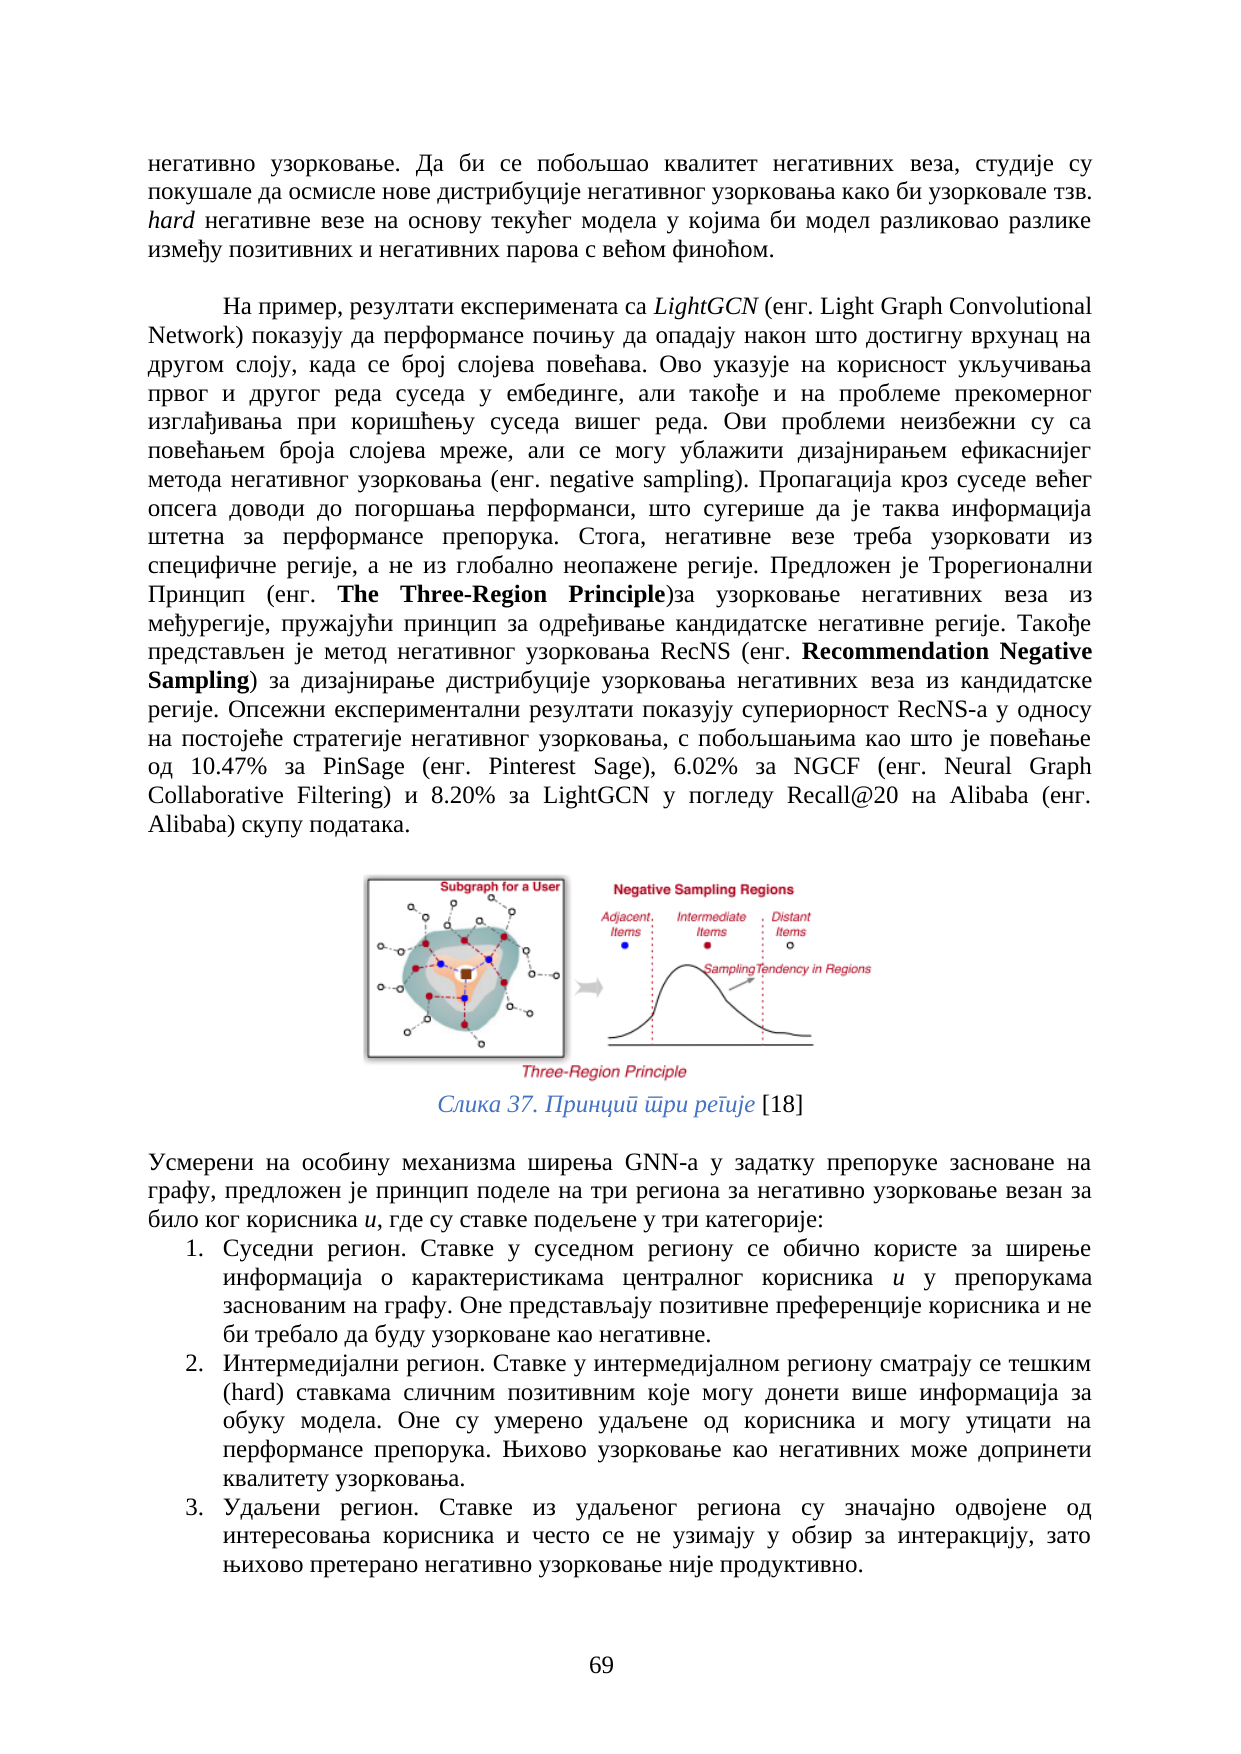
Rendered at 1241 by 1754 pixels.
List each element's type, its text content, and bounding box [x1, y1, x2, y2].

text Усмерени на особину механизма ширења GNN-а у задатку препоруке засноване на графу, предложен је принцип поделе на три региона за негативно узорковање везан за било ког корисника u, где су ставке подељене у три категорије: [148, 1147, 1092, 1233]
text На пример, резултати експеримената са LightGCN (енг. Light Graph Convolutional Network) показују да перформансе почињу да опадају након што достигну врхунац на другом слоју, када се број слојева повећава. Ово указује на корисност укључивања првог и другог реда суседа у ембединге, али такође и на проблеме прекомерног изглађивања при коришћењу суседа вишег реда. Ови проблеми неизбежни су са повећањем броја слојева мреже, али се могу ублажити дизајнирањем ефикаснијег метода негативног узорковања (енг. negative sampling). Пропагација кроз суседе већег опсега доводи до погоршања перформанси, што сугерише да је таква информација штетна за перформансе препорука. Стога, негативне везе треба узорковати из специфичне регије, а не из глобално неопажене регије. Предложен је Трорегионални Принцип (енг. The Three-Region Principle)за узорковање негативних веза из међурегије, пружајући принцип за одређивање кандидатске негативне регије. Такође представљен је метод негативног узорковања RecNS (енг. Recommendation Negative Sampling) за дизајнирање дистрибуције узорковања негативних веза из кандидатске регије. Опсежни експериментални резултати показују супериорност RecNS-а у односу на постојеће стратегије негативног узорковања, с побољшањима као што је повећање од 10.47% за PinSage (енг. Pinterest Sage), 6.02% за NGCF (енг. Neural Graph Collaborative Filtering) и 8.20% за LightGCN у погледу Recall@20 на Alibaba (енг. Alibaba) скупу података. [148, 291, 1092, 838]
list Удаљени регион. Ставке из удаљеног региона су значајно одвојене од интересовања корисника и често се не узимају у обзир за интеракцију, зато њихово претерано негативно узорковање није продуктивно. [185, 1492, 1092, 1578]
list Суседни регион. Ставке у суседном региону се обично користе за ширење информација о карактеристикама централног корисника u у препорукама заснованим на графу. Оне представљају позитивне преференције корисника и не би требало да буду узорковане као негативне. [185, 1233, 1092, 1348]
list Интермедијални регион. Ставке у интермедијалном региону сматрају се тешким (hard) ставкама сличним позитивним које могу донети више информација за обуку модела. Оне су умерено удаљене од корисника и могу утицати на перформансе препорука. Њихово узорковање као негативних може допринети квалитету узорковања. [185, 1348, 1092, 1492]
picture [350, 866, 890, 1090]
text Слика 37. Принцип три регије [148, 1089, 1092, 1118]
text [148, 148, 1092, 263]
